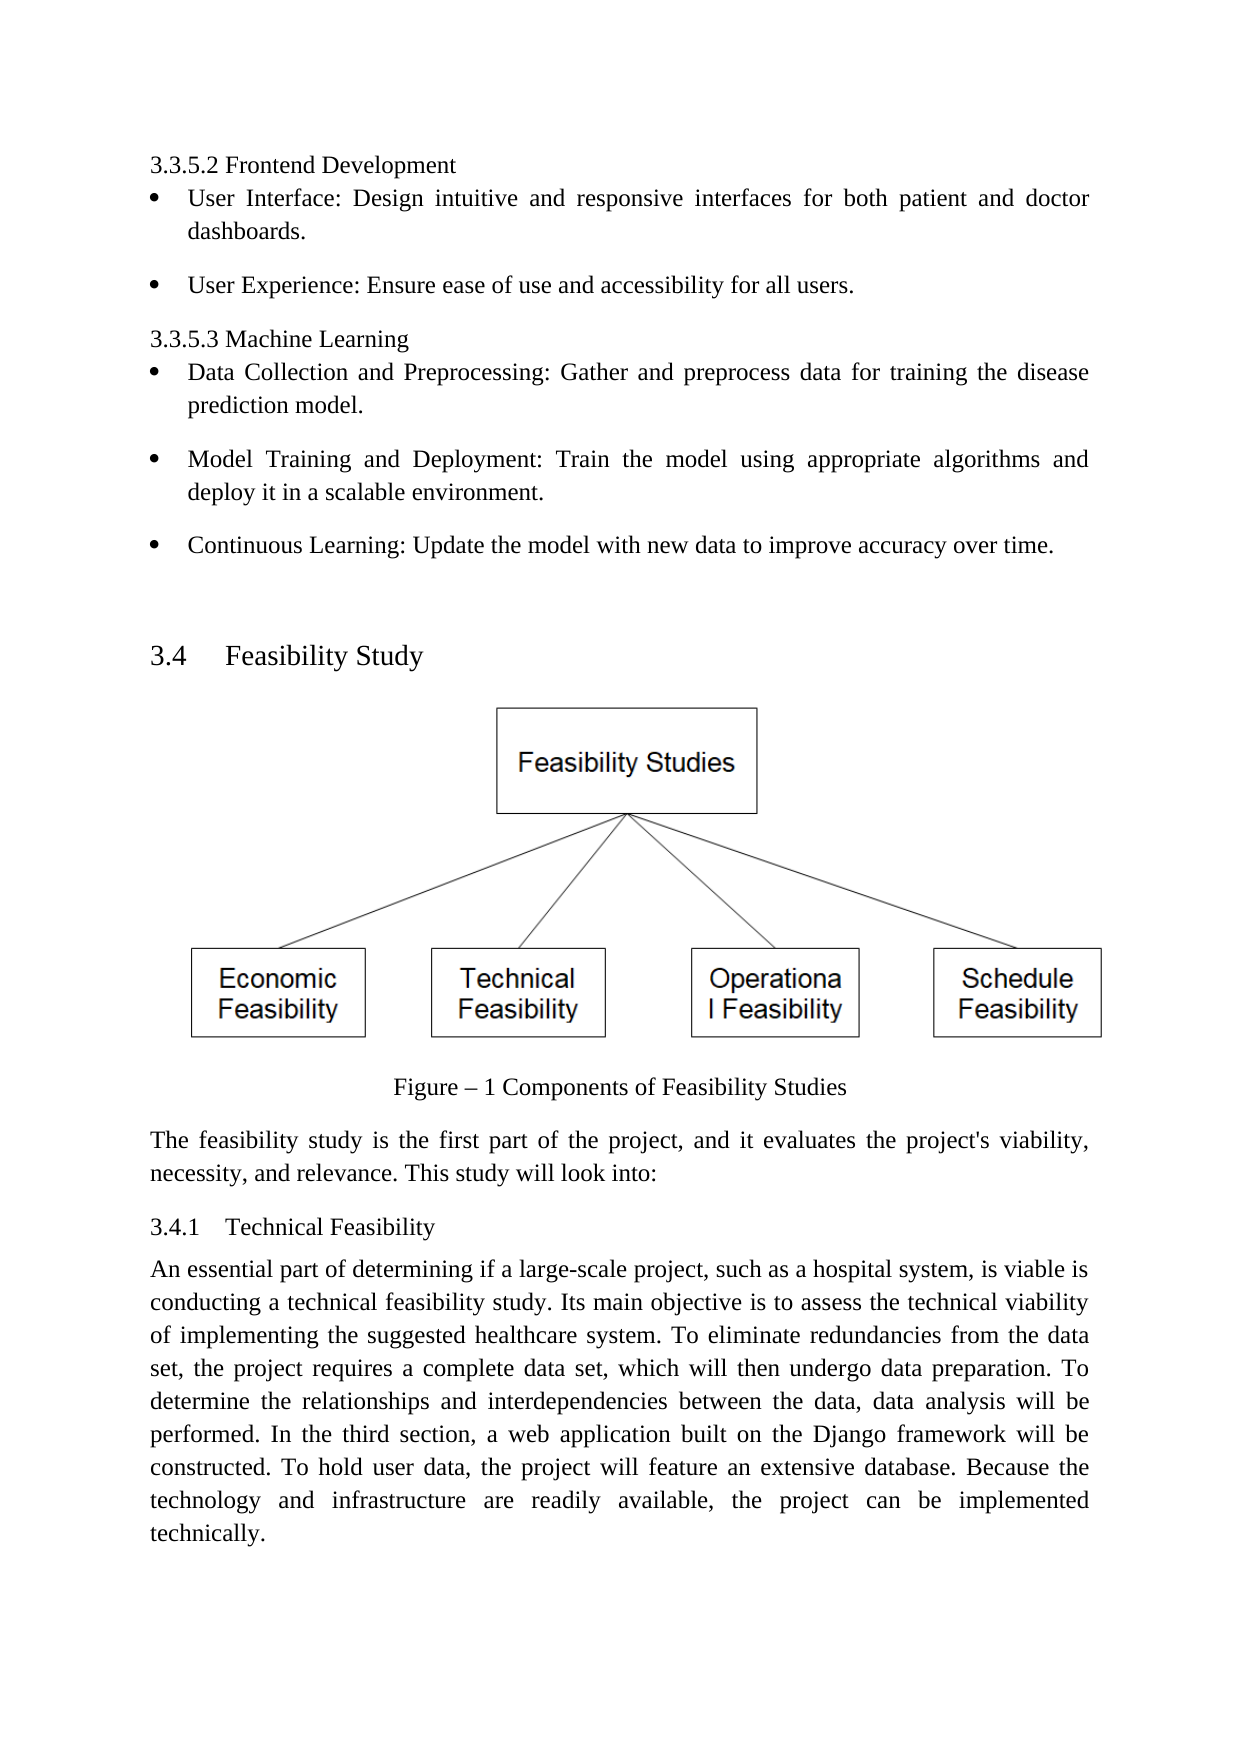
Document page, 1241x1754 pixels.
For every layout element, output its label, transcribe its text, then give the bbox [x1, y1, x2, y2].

text The feasibility study is the first part of the project, and it evaluates the project's viability, necessity, and relevance. This study will look into: [150, 1126, 1090, 1187]
list Continuous Learning: Update the model with new data to improve accuracy over time. [150, 531, 1090, 559]
picture [150, 676, 1125, 1068]
subtitle 3.4 Feasibility Study [150, 638, 1090, 672]
text An essential part of determining if a large-scale project, such as a hospital system, is viable is conducting a technical feasibility study. Its main objective is to assess the technical viability of implementing the suggested healthcare system. To eliminate redundancies from the data set, the project requires a complete data set, which will then undergo data preparation. To determine the relationships and interdependencies between the data, data analysis will be performed. In the third section, a web application built on the Django framework will be constructed. To hold user data, the project will feature an extensive database. Because the technology and infrastructure are readily available, the project can be implemented technically. [150, 1254, 1090, 1547]
list User Interface: Design intuitive and responsive interfaces for both patient and doctor dashboards. [150, 183, 1090, 245]
subtitle 3.3.5.3 Machine Learning [150, 324, 1090, 352]
subtitle 3.4.1 Technical Feasibility [150, 1212, 1090, 1241]
text Figure – 1 Components of Feasibility Studies [150, 1068, 1090, 1100]
list User Experience: Ensure ease of use and accessibility for all users. [150, 270, 1090, 299]
subtitle 3.3.5.2 Frontend Development [150, 150, 1090, 179]
list Data Collection and Preprocessing: Gather and preprocess data for training the disease prediction model. [150, 357, 1090, 418]
list Model Training and Deployment: Train the model using appropriate algorithms and deploy it in a scalable environment. [150, 444, 1090, 505]
